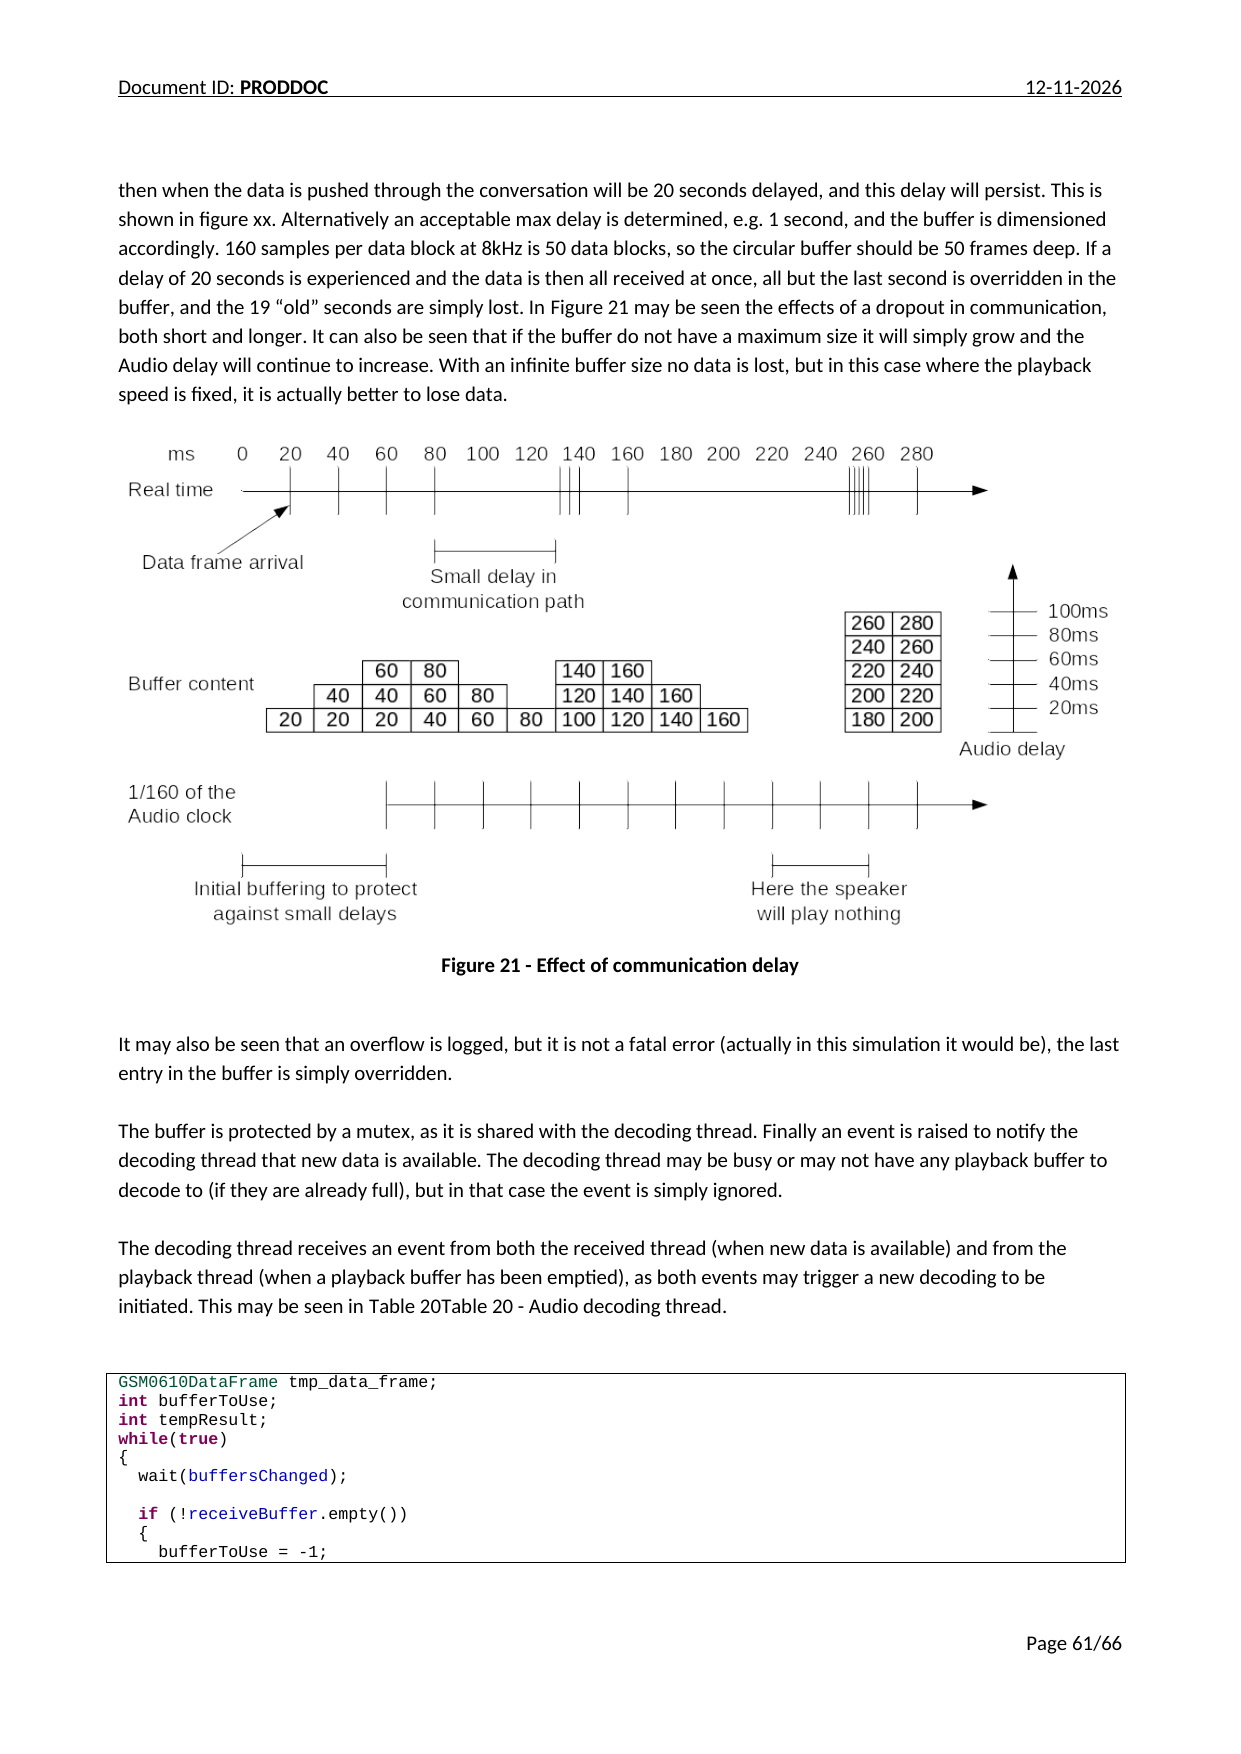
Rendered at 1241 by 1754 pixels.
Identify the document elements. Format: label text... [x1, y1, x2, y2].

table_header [107, 1374, 1125, 1562]
text The decoding thread receives an event from both the received thread (when new data is available) and from the playback thread (when a playback buffer has been emptied), as both events may trigger a new decoding to be initiated. This may be seen in Table 20. [118, 1235, 1122, 1319]
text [118, 177, 1122, 407]
text The buffer is protected by a mutex, as it is shared with the decoding thread. Finally an event is raised to notify the decoding thread that new data is available. The decoding thread may be busy or may not have any playback buffer to decode to (if they are already full), but in that case the event is simply ignored. [118, 1118, 1122, 1202]
text It may also be seen that an overflow is logged, but it is not a fatal error (actually in this simulation it would be), the last entry in the buffer is simply overridden. [118, 1031, 1122, 1086]
